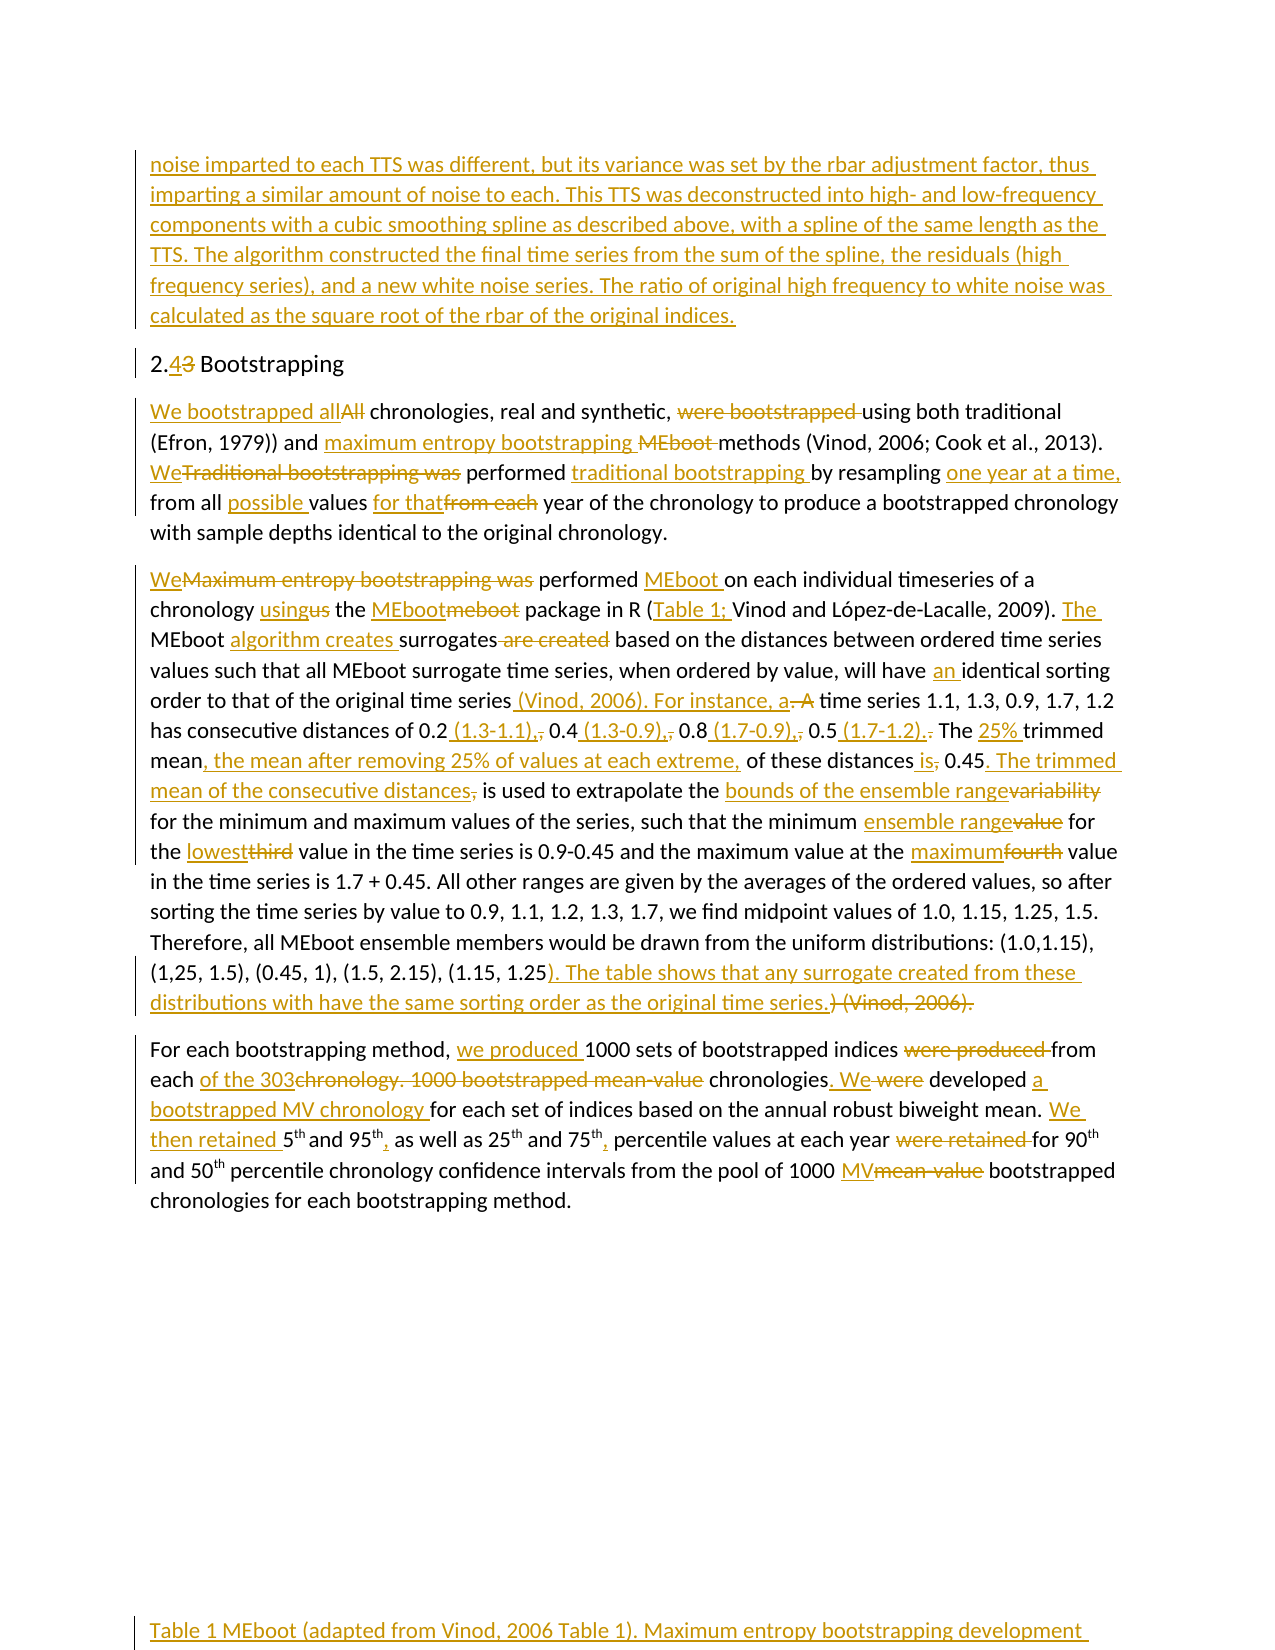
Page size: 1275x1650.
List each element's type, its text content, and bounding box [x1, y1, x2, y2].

text chronologies, real and synthetic, using both traditional (Efron, 1979)) and methods (Vinod, 2006; Cook et al., 2013). performed by resampling from all values year of the chronology to produce a bootstrapped chronology with sample depths identical to the original chronology. [150, 397, 1125, 546]
text For each bootstrapping method, 1000 sets of bootstrapped indices from each chronologies developed for each set of indices based on the annual robust biweight mean. 5th and 95th as well as 25th and 75th percentile values at each year for 90th and 50th percentile chronology confidence intervals from the pool of 1000 bootstrapped chronologies for each bootstrapping method. [150, 1035, 1125, 1214]
text 2. Bootstrapping [150, 348, 1125, 378]
text performed on each individual timeseries of a chronology the package in R (Vinod and López-de-Lacalle, 2009). MEboot surrogates based on the distances between ordered time series values such that all MEboot surrogate time series, when ordered by value, will have identical sorting order to that of the original time series time series 1.1, 1.3, 0.9, 1.7, 1.2 has consecutive distances of 0.2 0.4 0.8 0.5 The trimmed mean of these distances 0.45 is used to extrapolate the for the minimum and maximum values of the series, such that the minimum for the value in the time series is 0.9-0.45 and the maximum value at the value in the time series is 1.7 + 0.45. All other ranges are given by the averages of the ordered values, so after sorting the time series by value to 0.9, 1.1, 1.2, 1.3, 1.7, we find midpoint values of 1.0, 1.15, 1.25, 1.5. Therefore, all MEboot ensemble members would be drawn from the uniform distributions: (1.0,1.15), (1,25, 1.5), (0.45, 1), (1.5, 2.15), (1.15, 1.25 [150, 565, 1125, 1016]
